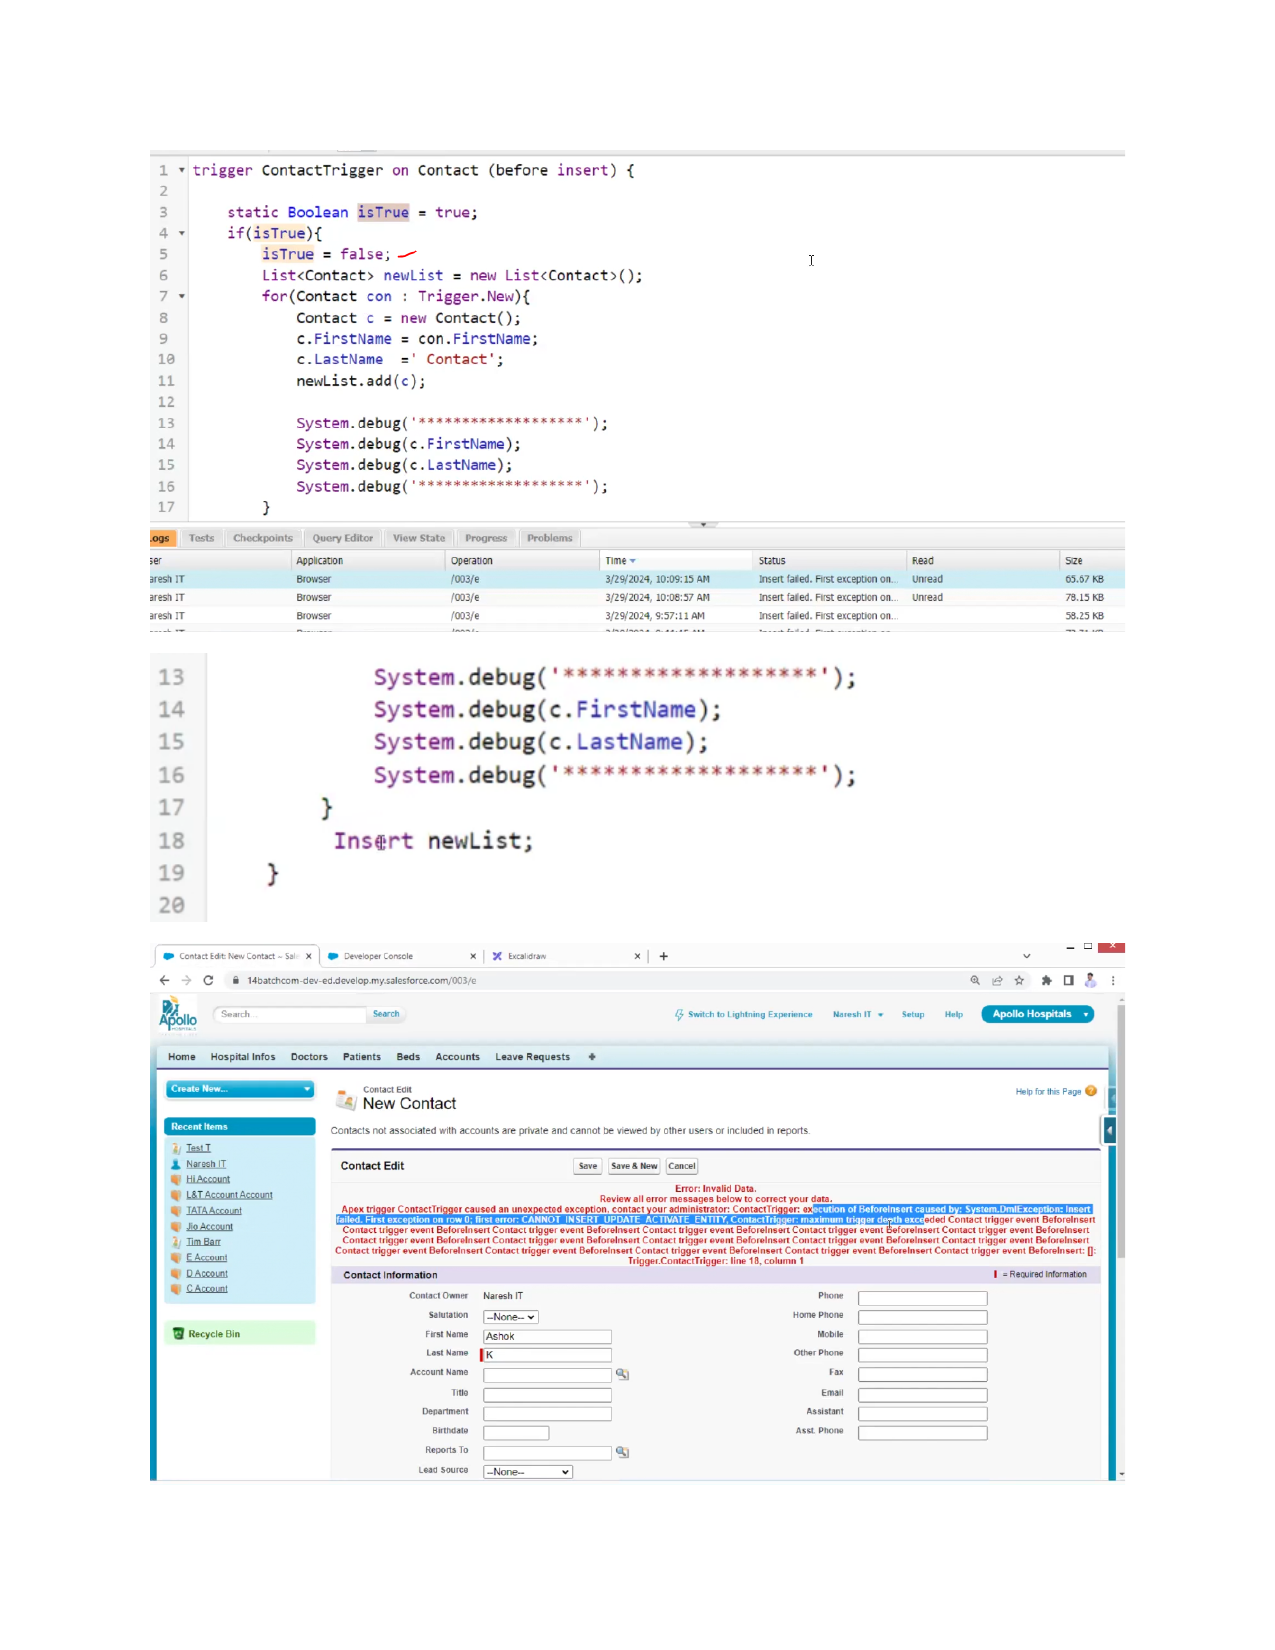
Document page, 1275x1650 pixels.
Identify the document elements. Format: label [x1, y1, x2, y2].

picture [150, 943, 1125, 1485]
picture [150, 150, 1125, 632]
picture [150, 653, 1125, 922]
